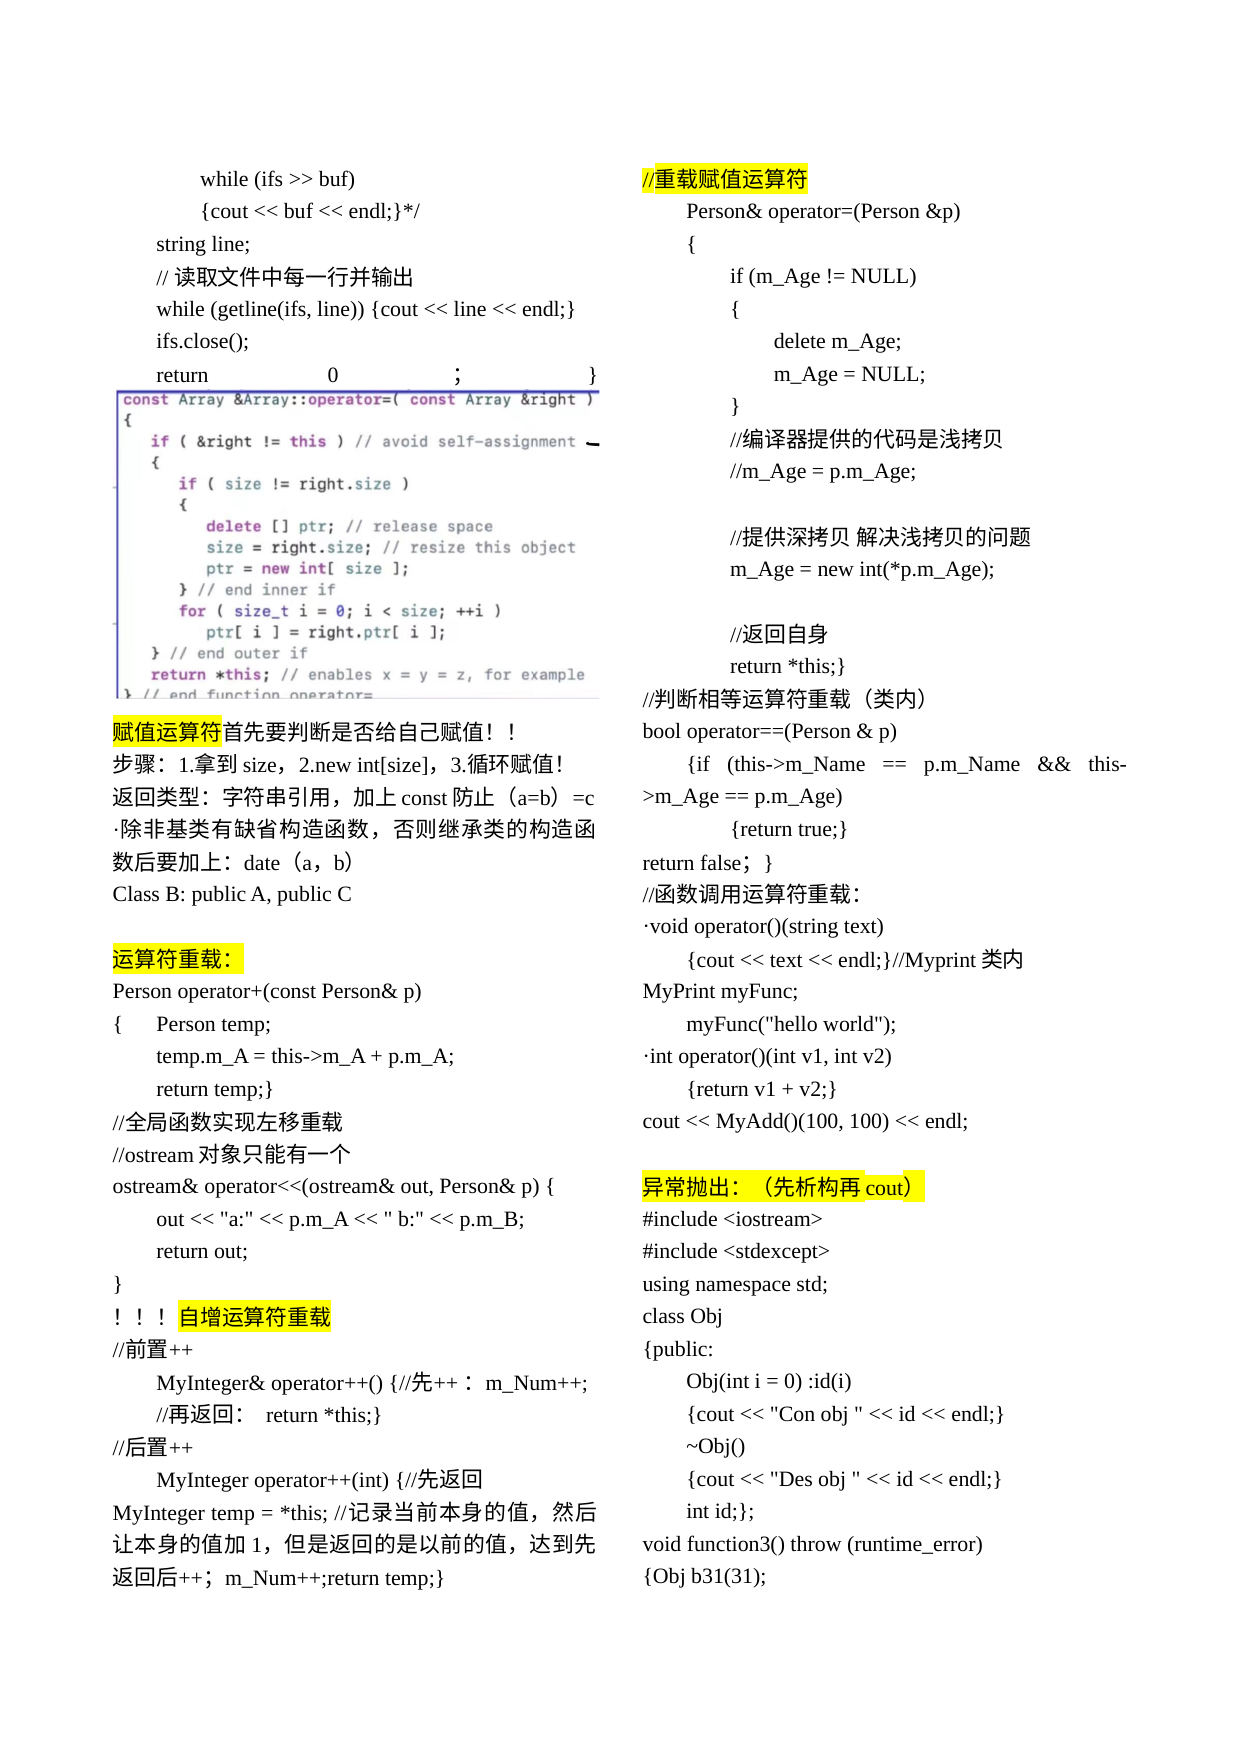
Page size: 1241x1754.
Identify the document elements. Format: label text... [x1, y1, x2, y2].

text MyPrint myFunc; [642, 974, 1128, 1007]
text Person operator+(const Person& p) [112, 974, 598, 1007]
text return 0；} 赋值运算符首先要判断是否给自己赋值！！ [112, 357, 598, 389]
text temp.m_A = this->m_A + p.m_A; [112, 1039, 598, 1072]
text ifs.close(); [112, 324, 598, 357]
text {public: [642, 1332, 1128, 1364]
text 运算符重载： [112, 942, 598, 974]
text ·int operator()(int v1, int v2) [642, 1039, 1128, 1072]
text #include <iostream> [642, 1202, 1128, 1234]
text {Obj b31(31); [642, 1559, 1128, 1592]
text //编译器提供的代码是浅拷贝 [642, 422, 1128, 454]
text Class B: public A, public C [112, 877, 598, 909]
text #include <stdexcept> [642, 1234, 1128, 1267]
text {if (this->m_Name == p.m_Name && this->m_Age == p.m_Age) [642, 747, 1128, 812]
text cout << MyAdd()(100, 100) << endl; [642, 1104, 1128, 1137]
text ·除非基类有缺省构造函数，否则继承类的构造函数后要加上：date（a，b） [112, 812, 598, 877]
text string line; [112, 227, 598, 259]
text //提供深拷贝 解决浅拷贝的问题 [642, 519, 1128, 552]
text //再返回： return *this;} [112, 1397, 598, 1429]
text MyInteger temp = *this; //记录当前本身的值，然后让本身的值加1，但是返回的是以前的值，达到先返回后++；m_Num++;return temp;} [112, 1494, 598, 1592]
text while (ifs >> buf) [112, 162, 598, 194]
text out << "a:" << p.m_A << " b:" << p.m_B; [112, 1202, 598, 1234]
text return false；} [642, 844, 1128, 877]
text //后置++ [112, 1429, 598, 1462]
text {cout << text << endl;}//Myprint类内 [642, 942, 1128, 974]
text 步骤：1.拿到size，2.new int[size]，3.循环赋值！ [112, 747, 598, 779]
text { Person temp; [112, 1007, 598, 1039]
text 返回类型：字符串引用，加上const防止（a=b）=c [112, 779, 598, 812]
text using namespace std; [642, 1267, 1128, 1299]
text class Obj [642, 1299, 1128, 1332]
text while (getline(ifs, line)) {cout << line << endl;} [112, 292, 598, 324]
text ！！！自增运算符重载 [112, 1299, 598, 1332]
text Person& operator=(Person &p) [642, 194, 1128, 227]
text //函数调用运算符重载： [642, 877, 1128, 909]
text m_Age = new int(*p.m_Age); [642, 552, 1128, 584]
text //重载赋值运算符 [642, 162, 1128, 194]
text MyInteger operator++(int) {//先返回 [112, 1462, 598, 1494]
text } [642, 389, 1128, 422]
text return *this;} [642, 649, 1128, 682]
text //判断相等运算符重载（类内） [642, 682, 1128, 714]
text return 0；} 赋值运算符首先要判断是否给自己赋值！！ [112, 699, 598, 747]
text int id;}; [642, 1494, 1128, 1527]
text delete m_Age; [642, 324, 1128, 357]
text { [642, 227, 1128, 259]
text return out; [112, 1234, 598, 1267]
text bool operator==(Person & p) [642, 714, 1128, 747]
text return temp;} [112, 1072, 598, 1104]
text {return true;} [642, 812, 1128, 844]
text Obj(int i = 0) :id(i) [642, 1364, 1128, 1397]
text // 读取文件中每一行并输出 [112, 259, 598, 292]
text m_Age = NULL; [642, 357, 1128, 389]
text MyInteger& operator++() {//先++ ：m_Num++; [112, 1364, 598, 1397]
text ostream& operator<<(ostream& out, Person& p) { [112, 1169, 598, 1202]
text myFunc("hello world"); [642, 1007, 1128, 1039]
text ·void operator()(string text) [642, 909, 1128, 942]
text if (m_Age != NULL) [642, 259, 1128, 292]
text {cout << "Con obj " << id << endl;} [642, 1397, 1128, 1429]
text {return v1 + v2;} [642, 1072, 1128, 1104]
text //全局函数实现左移重载 [112, 1104, 598, 1137]
text { [642, 292, 1128, 324]
text //返回自身 [642, 617, 1128, 649]
text void function3() throw (runtime_error) [642, 1527, 1128, 1559]
text {cout << buf << endl;}*/ [112, 194, 598, 227]
text //前置++ [112, 1332, 598, 1364]
picture [112, 389, 600, 699]
text //m_Age = p.m_Age; [642, 454, 1128, 487]
text } [112, 1267, 598, 1299]
text //ostream对象只能有一个 [112, 1137, 598, 1169]
text 异常抛出：（先析构再cout） [642, 1169, 1128, 1202]
text {cout << "Des obj " << id << endl;} [642, 1462, 1128, 1494]
text ~Obj() [642, 1429, 1128, 1462]
